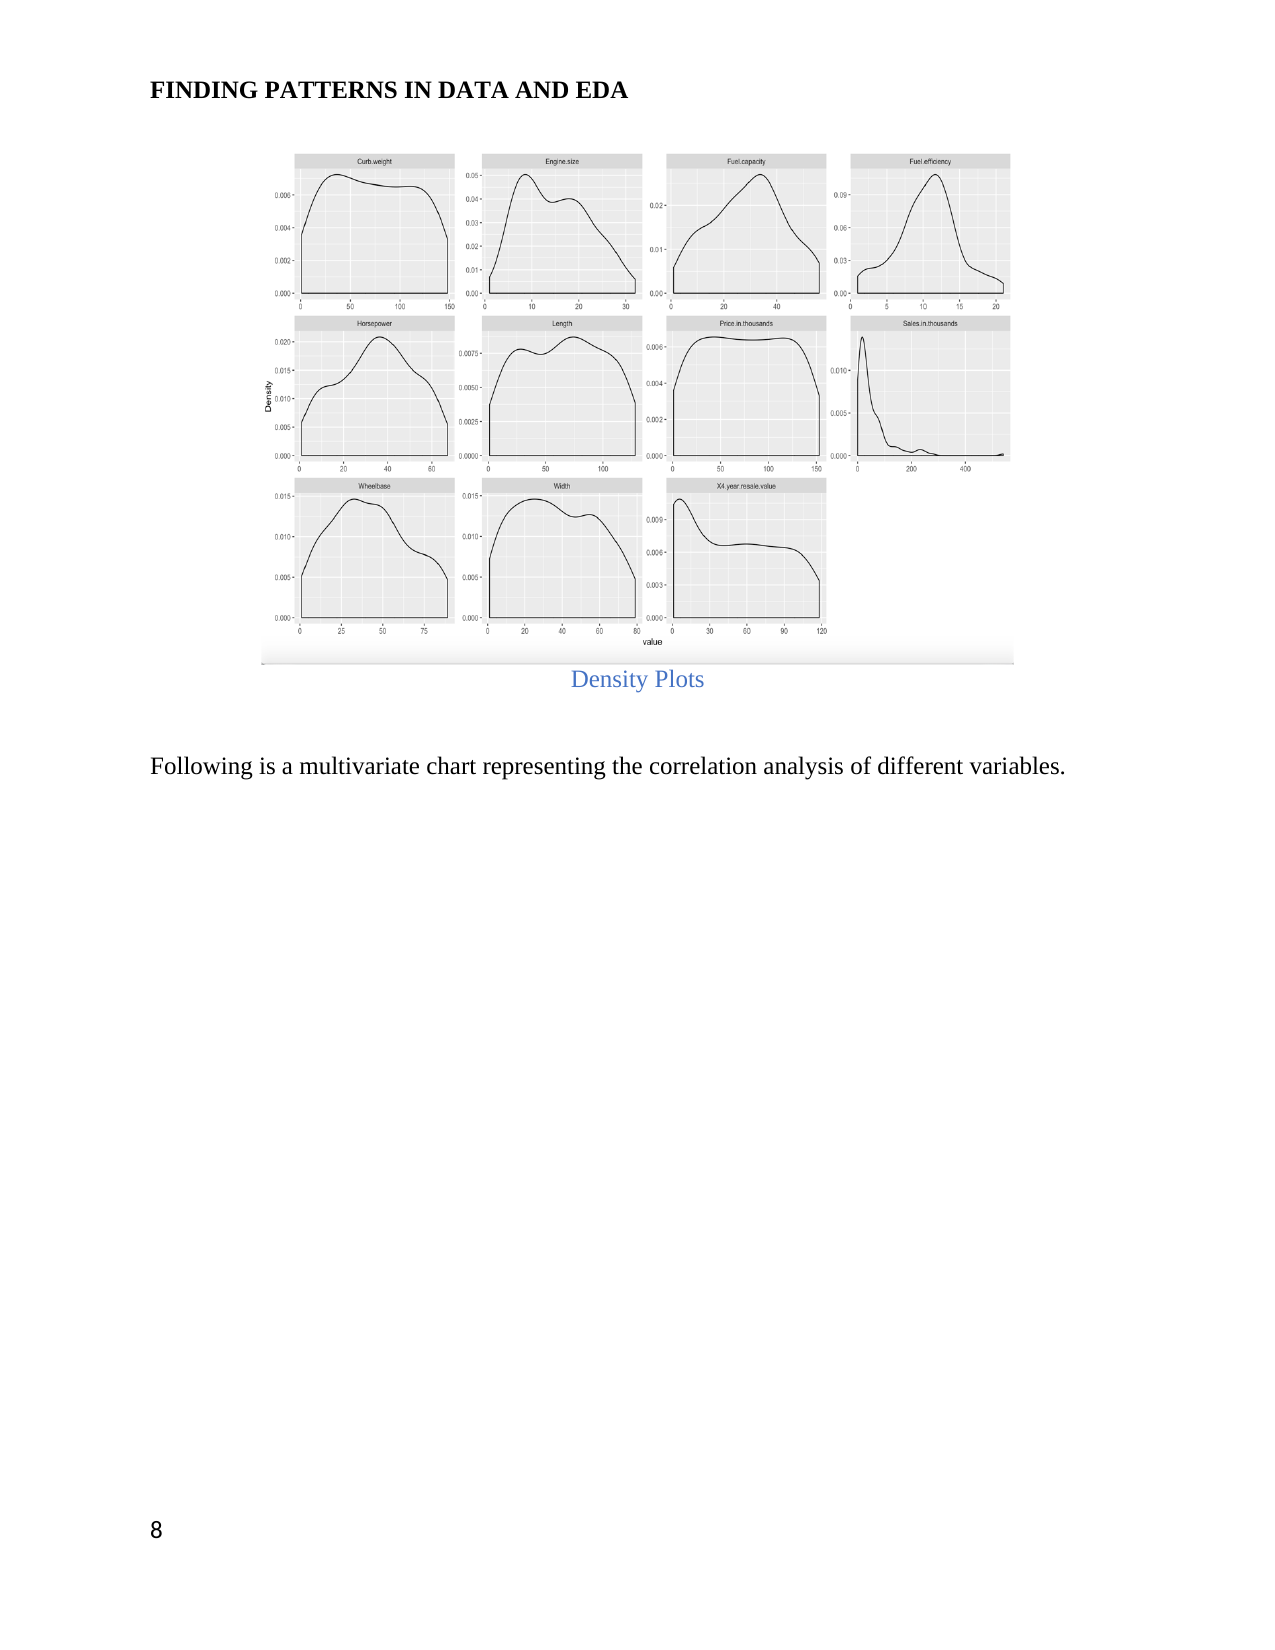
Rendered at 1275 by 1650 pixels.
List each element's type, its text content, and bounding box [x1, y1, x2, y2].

text Following is a multivariate chart representing the correlation analysis of different variables. [150, 751, 1125, 779]
text Density Plots [150, 664, 1125, 693]
picture [261, 150, 1014, 665]
